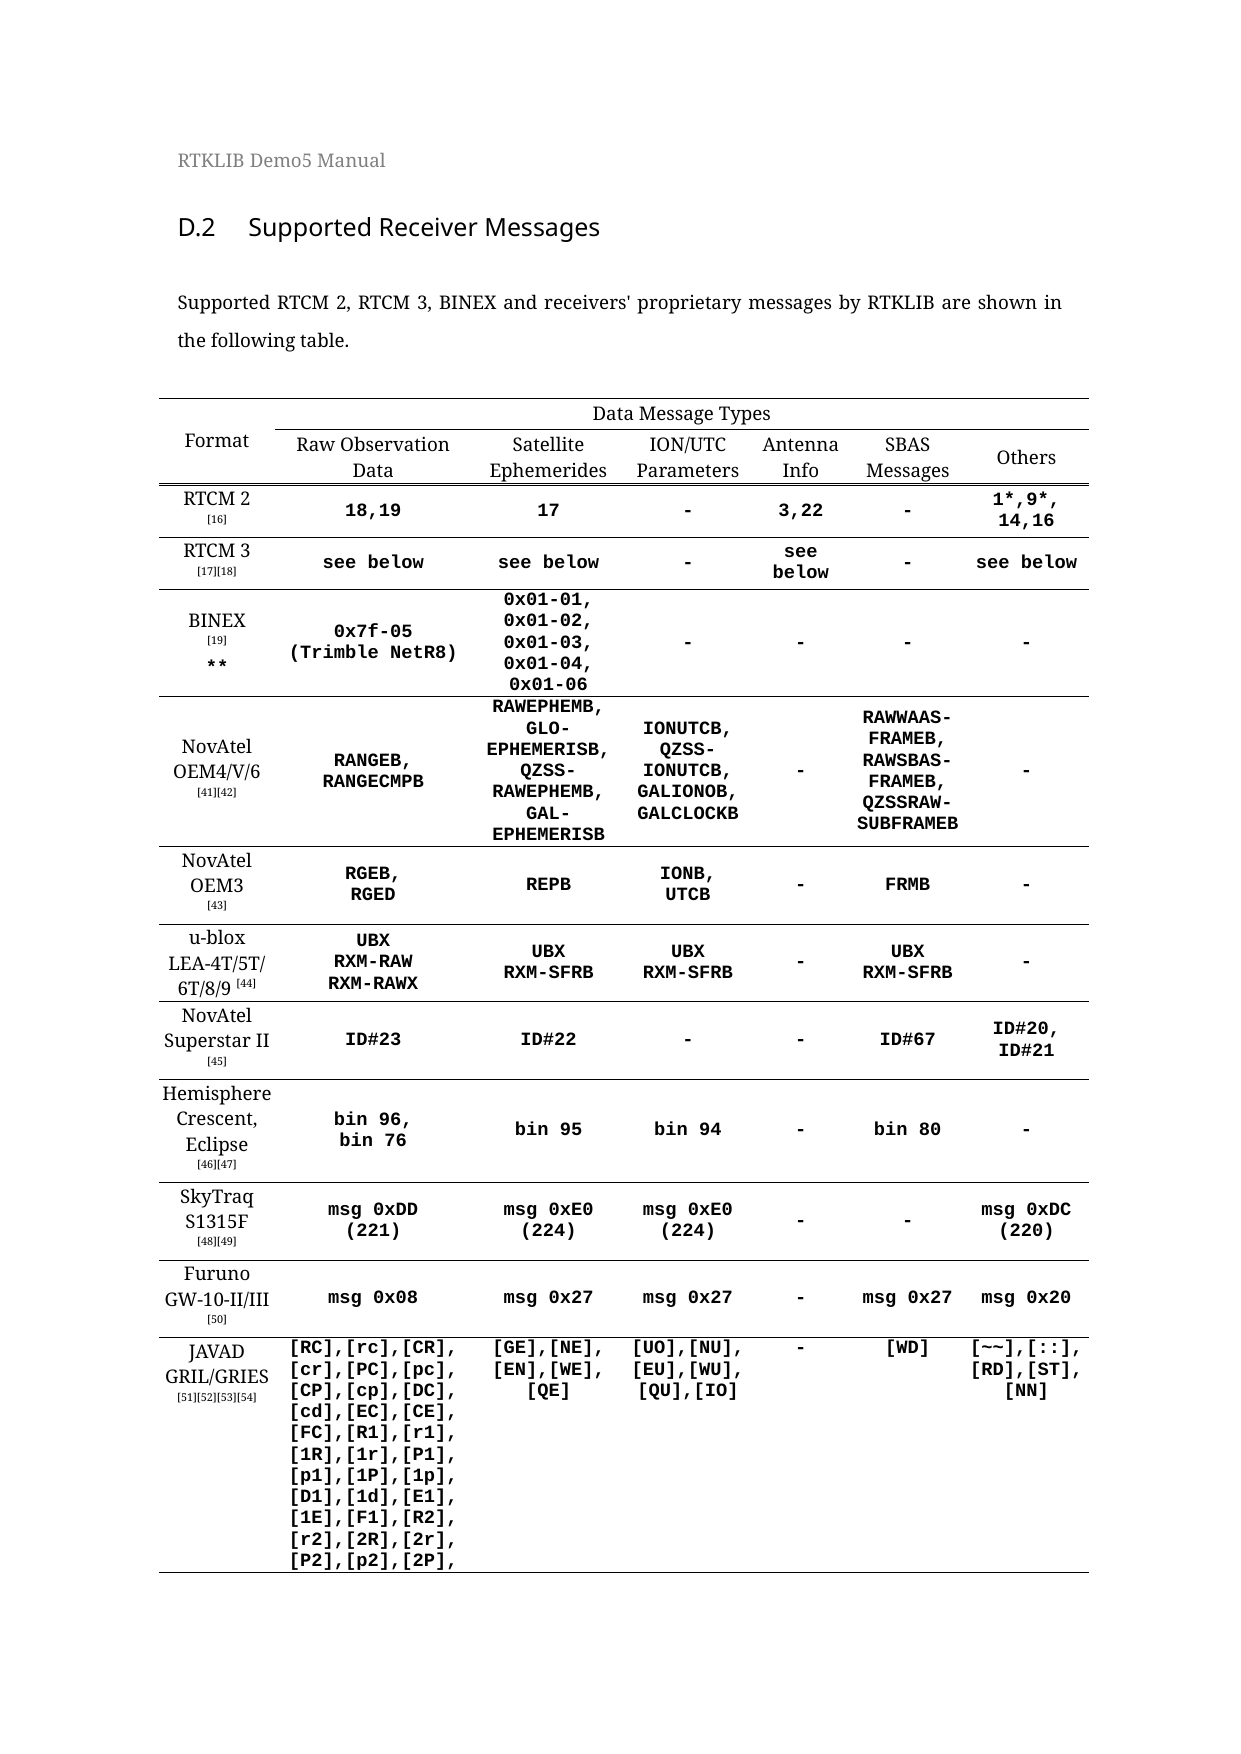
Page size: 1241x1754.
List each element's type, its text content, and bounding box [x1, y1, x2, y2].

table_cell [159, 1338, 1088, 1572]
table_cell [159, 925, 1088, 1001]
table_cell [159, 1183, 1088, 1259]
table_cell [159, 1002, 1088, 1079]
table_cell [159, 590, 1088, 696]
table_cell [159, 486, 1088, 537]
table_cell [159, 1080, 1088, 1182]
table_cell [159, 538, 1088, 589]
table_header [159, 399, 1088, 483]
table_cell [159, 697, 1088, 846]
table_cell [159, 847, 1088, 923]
subtitle D.2 Supported Receiver Messages [177, 207, 1063, 245]
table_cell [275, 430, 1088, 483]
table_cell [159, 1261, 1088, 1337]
text Supported RTCM 2, RTCM 3, BINEX and receivers' proprietary messages by RTKLIB are shown in the following table. [177, 283, 1063, 359]
